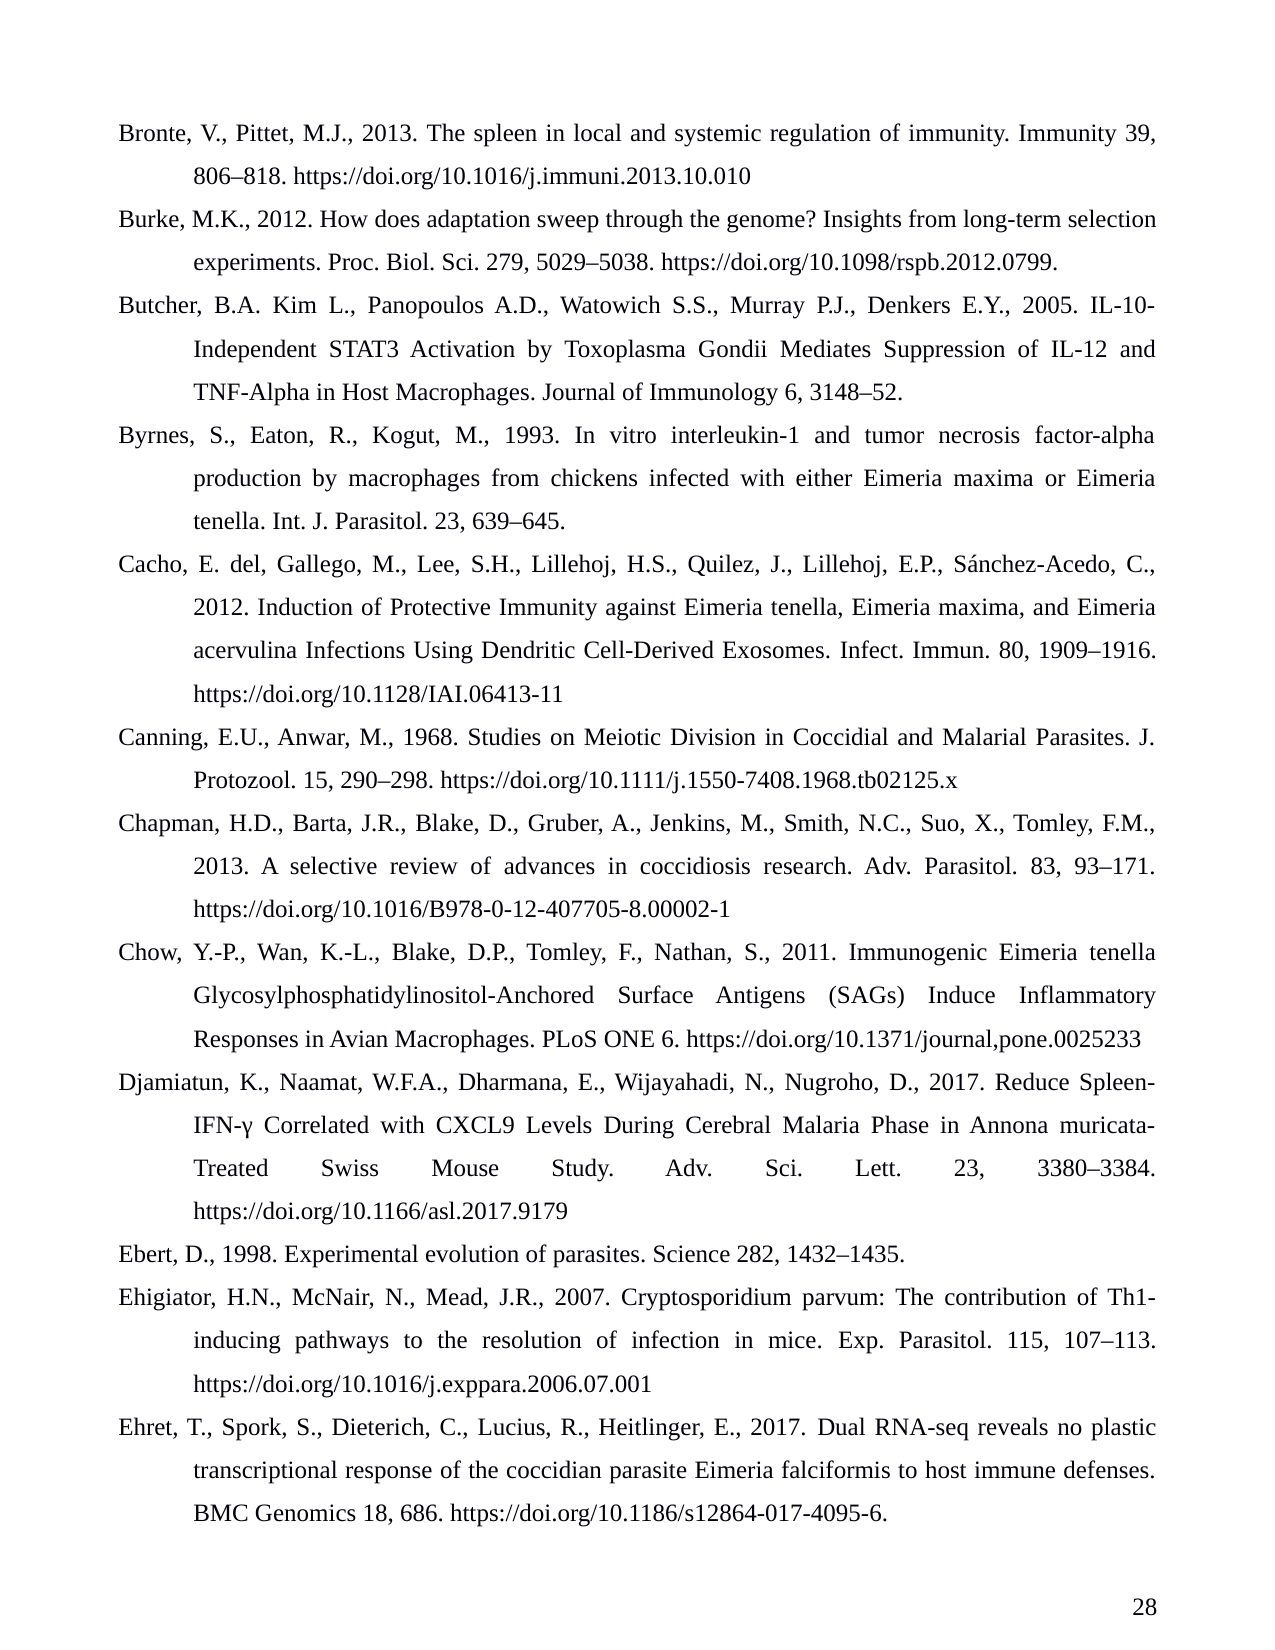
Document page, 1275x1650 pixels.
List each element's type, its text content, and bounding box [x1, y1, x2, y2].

text Butcher, B.A. Kim L., Panopoulos A.D., Watowich S.S., Murray P.J., Denkers E.Y., 2005. IL-10-Independent STAT3 Activation by Toxoplasma Gondii Mediates Suppression of IL-12 and TNF-Alpha in Host Macrophages. Journal of Immunology 6, 3148–52. [118, 291, 1157, 406]
text Ebert, D., 1998. Experimental evolution of parasites. Science 282, 1432–1435. [118, 1239, 1157, 1268]
text Ehigiator, H.N., McNair, N., Mead, J.R., 2007. Cryptosporidium parvum: The contribution of Th1-inducing pathways to the resolution of infection in mice. Exp. Parasitol. 115, 107–113. https://doi.org/10.1016/j.exppara.2006.07.001 [118, 1282, 1157, 1397]
text Chapman, H.D., Barta, J.R., Blake, D., Gruber, A., Jenkins, M., Smith, N.C., Suo, X., Tomley, F.M., 2013. A selective review of advances in coccidiosis research. Adv. Parasitol. 83, 93–171. https://doi.org/10.1016/B978-0-12-407705-8.00002-1 [118, 808, 1157, 923]
text Byrnes, S., Eaton, R., Kogut, M., 1993. In vitro interleukin-1 and tumor necrosis factor-alpha production by macrophages from chickens infected with either Eimeria maxima or Eimeria tenella. Int. J. Parasitol. 23, 639–645. [118, 420, 1157, 535]
text Djamiatun, K., Naamat, W.F.A., Dharmana, E., Wijayahadi, N., Nugroho, D., 2017. Reduce Spleen-IFN-γ Correlated with CXCL9 Levels During Cerebral Malaria Phase in Annona muricata-Treated Swiss Mouse Study. Adv. Sci. Lett. 23, 3380–3384. https://doi.org/10.1166/asl.2017.9179 [118, 1067, 1157, 1225]
text Ehret, T., Spork, S., Dieterich, C., Lucius, R., Heitlinger, E., 2017. Dual RNA-seq reveals no plastic transcriptional response of the coccidian parasite Eimeria falciformis to host immune defenses. BMC Genomics 18, 686. https://doi.org/10.1186/s12864-017-4095-6. [118, 1412, 1157, 1527]
text Burke, M.K., 2012. How does adaptation sweep through the genome? Insights from long-term selection experiments. Proc. Biol. Sci. 279, 5029–5038. https://doi.org/10.1098/rspb.2012.0799. [118, 204, 1157, 276]
text Bronte, V., Pittet, M.J., 2013. The spleen in local and systemic regulation of immunity. Immunity 39, 806–818. https://doi.org/10.1016/j.immuni.2013.10.010 [118, 118, 1157, 190]
text Chow, Y.-P., Wan, K.-L., Blake, D.P., Tomley, F., Nathan, S., 2011. Immunogenic Eimeria tenella Glycosylphosphatidylinositol-Anchored Surface Antigens (SAGs) Induce Inflammatory Responses in Avian Macrophages. PLoS ONE 6. https://doi.org/10.1371/journal,pone.0025233 [118, 937, 1157, 1052]
text Canning, E.U., Anwar, M., 1968. Studies on Meiotic Division in Coccidial and Malarial Parasites. J. Protozool. 15, 290–298. https://doi.org/10.1111/j.1550-7408.1968.tb02125.x [118, 722, 1157, 794]
text Cacho, E. del, Gallego, M., Lee, S.H., Lillehoj, H.S., Quilez, J., Lillehoj, E.P., Sánchez-Acedo, C., 2012. Induction of Protective Immunity against Eimeria tenella, Eimeria maxima, and Eimeria acervulina Infections Using Dendritic Cell-Derived Exosomes. Infect. Immun. 80, 1909–1916. https://doi.org/10.1128/IAI.06413-11 [118, 549, 1157, 707]
